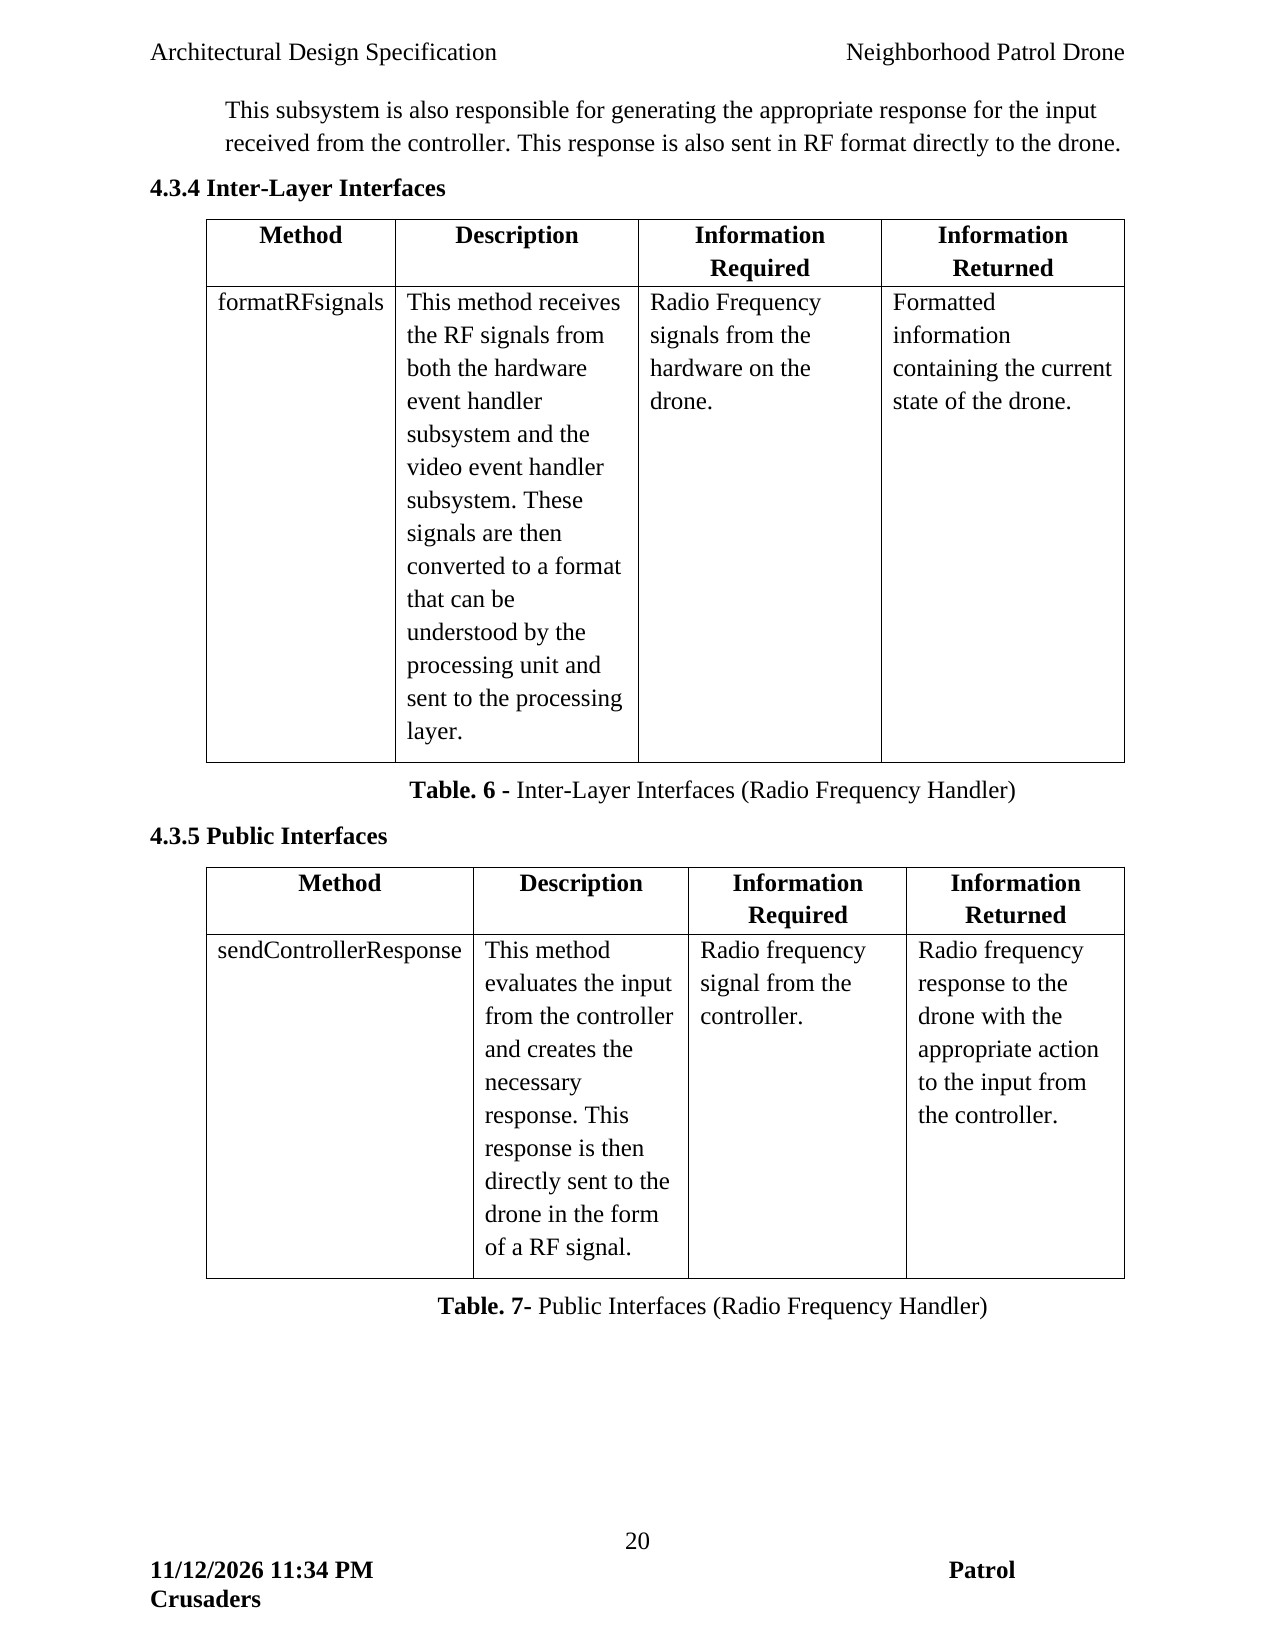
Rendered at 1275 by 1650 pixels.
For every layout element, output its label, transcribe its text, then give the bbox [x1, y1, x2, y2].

table_cell This method receives the RF signals from both the hardware event handler subsystem and the video event handler subsystem. These signals are then converted to a format that can be understood by the processing unit and sent to the processing layer. [396, 287, 638, 762]
table_cell This method evaluates the input from the controller and creates the necessary response. This response is then directly sent to the drone in the form of a RF signal. [474, 935, 688, 1277]
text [225, 95, 1125, 157]
table_header Information Returned [907, 868, 1124, 934]
table_header Description [474, 868, 688, 934]
text Table. 6 - Inter-Layer Interfaces (Radio Frequency Handler) [300, 776, 1125, 804]
table_cell Radio frequency signal from the controller. [689, 935, 906, 1277]
table_header Information Returned [882, 220, 1124, 286]
table_header Information Required [639, 220, 881, 286]
text 4.3.5 Public Interfaces [150, 821, 1125, 850]
table_cell Formatted information containing the current state of the drone. [882, 287, 1124, 762]
table_header Information Required [689, 868, 906, 934]
table_cell formatRFsignals [207, 287, 395, 762]
table_header Description [396, 220, 638, 286]
text Table. 7- Public Interfaces (Radio Frequency Handler) [300, 1291, 1125, 1320]
table_cell sendControllerResponse [207, 935, 473, 1277]
table_cell Radio frequency response to the drone with the appropriate action to the input from the controller. [907, 935, 1124, 1277]
table_header Method [207, 220, 395, 286]
table_header Method [207, 868, 473, 934]
table_cell Radio Frequency signals from the hardware on the drone. [639, 287, 881, 762]
text 4.3.4 Inter-Layer Interfaces [150, 173, 1125, 202]
